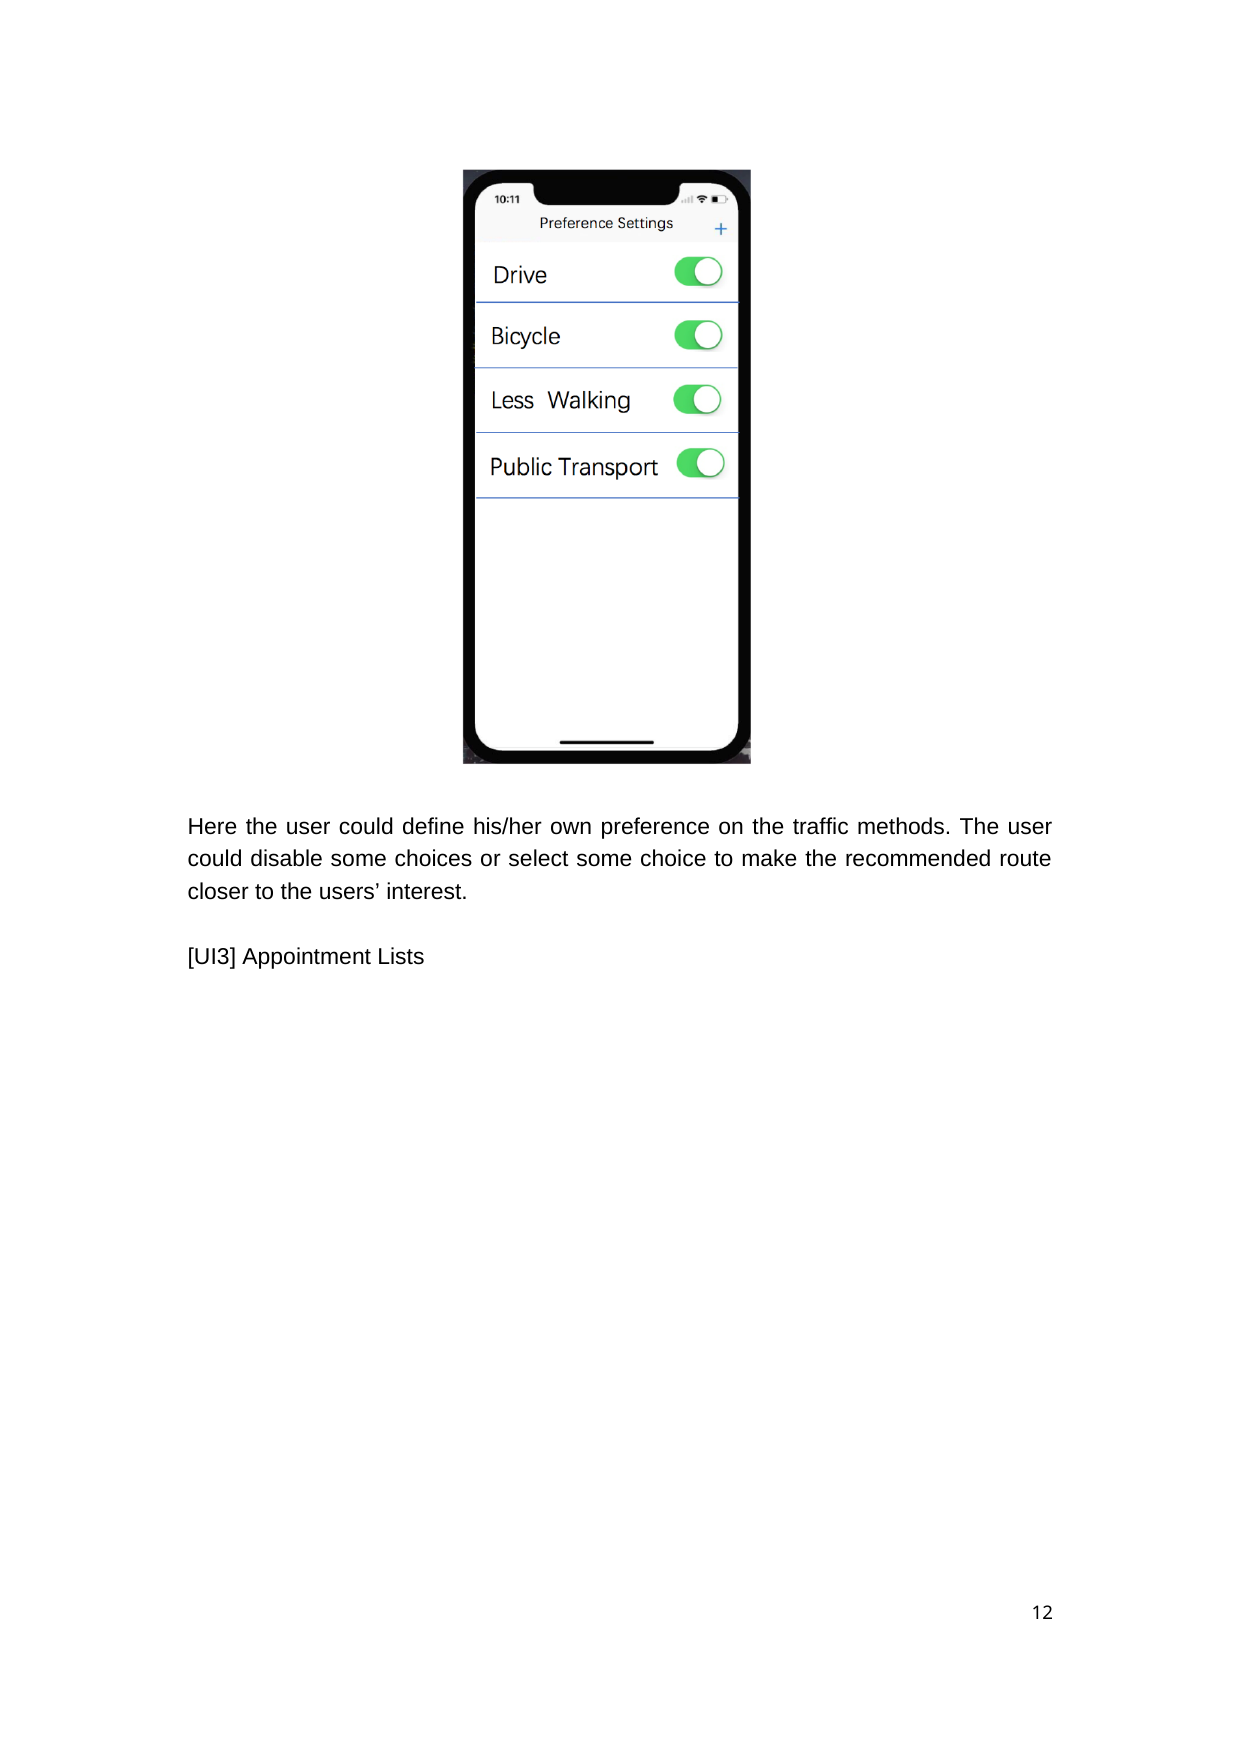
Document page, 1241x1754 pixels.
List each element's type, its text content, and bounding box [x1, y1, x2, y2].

text [UI3] Appointment Lists [187, 940, 1053, 972]
text Here the user could define his/her own preference on the traffic methods. The user could disable some choices or select some choice to make the recommended route closer to the users’ interest. [187, 810, 1053, 907]
picture [451, 159, 761, 774]
